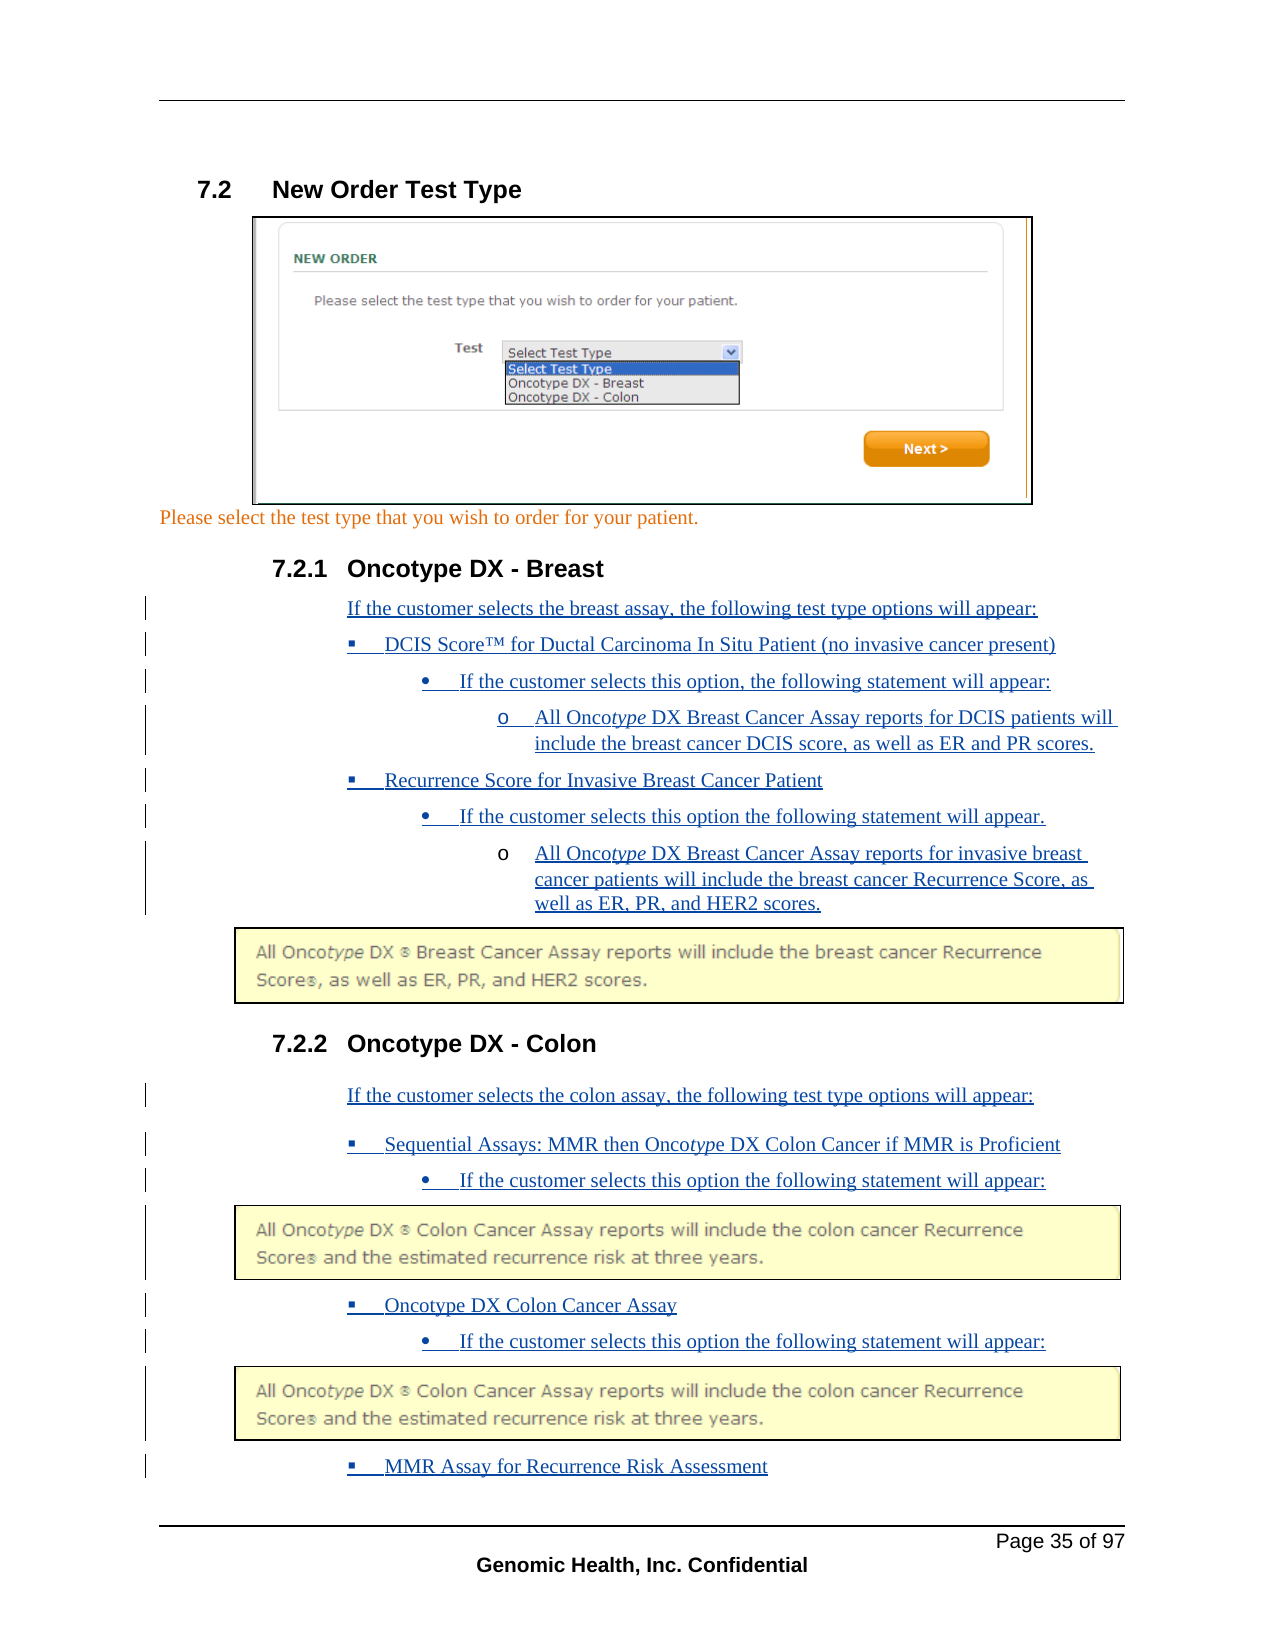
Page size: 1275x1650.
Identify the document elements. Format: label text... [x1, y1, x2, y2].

picture [236, 1206, 1120, 1279]
subtitle Oncotype DX - Breast [272, 554, 1125, 583]
picture [236, 929, 1123, 1002]
picture [236, 1367, 1120, 1439]
picture [253, 218, 1031, 504]
subtitle New Order Test Type [197, 175, 1125, 204]
text Please select the test type that you wish to order for your patient. [159, 505, 1125, 529]
subtitle Oncotype DX - Colon [272, 1029, 1125, 1058]
